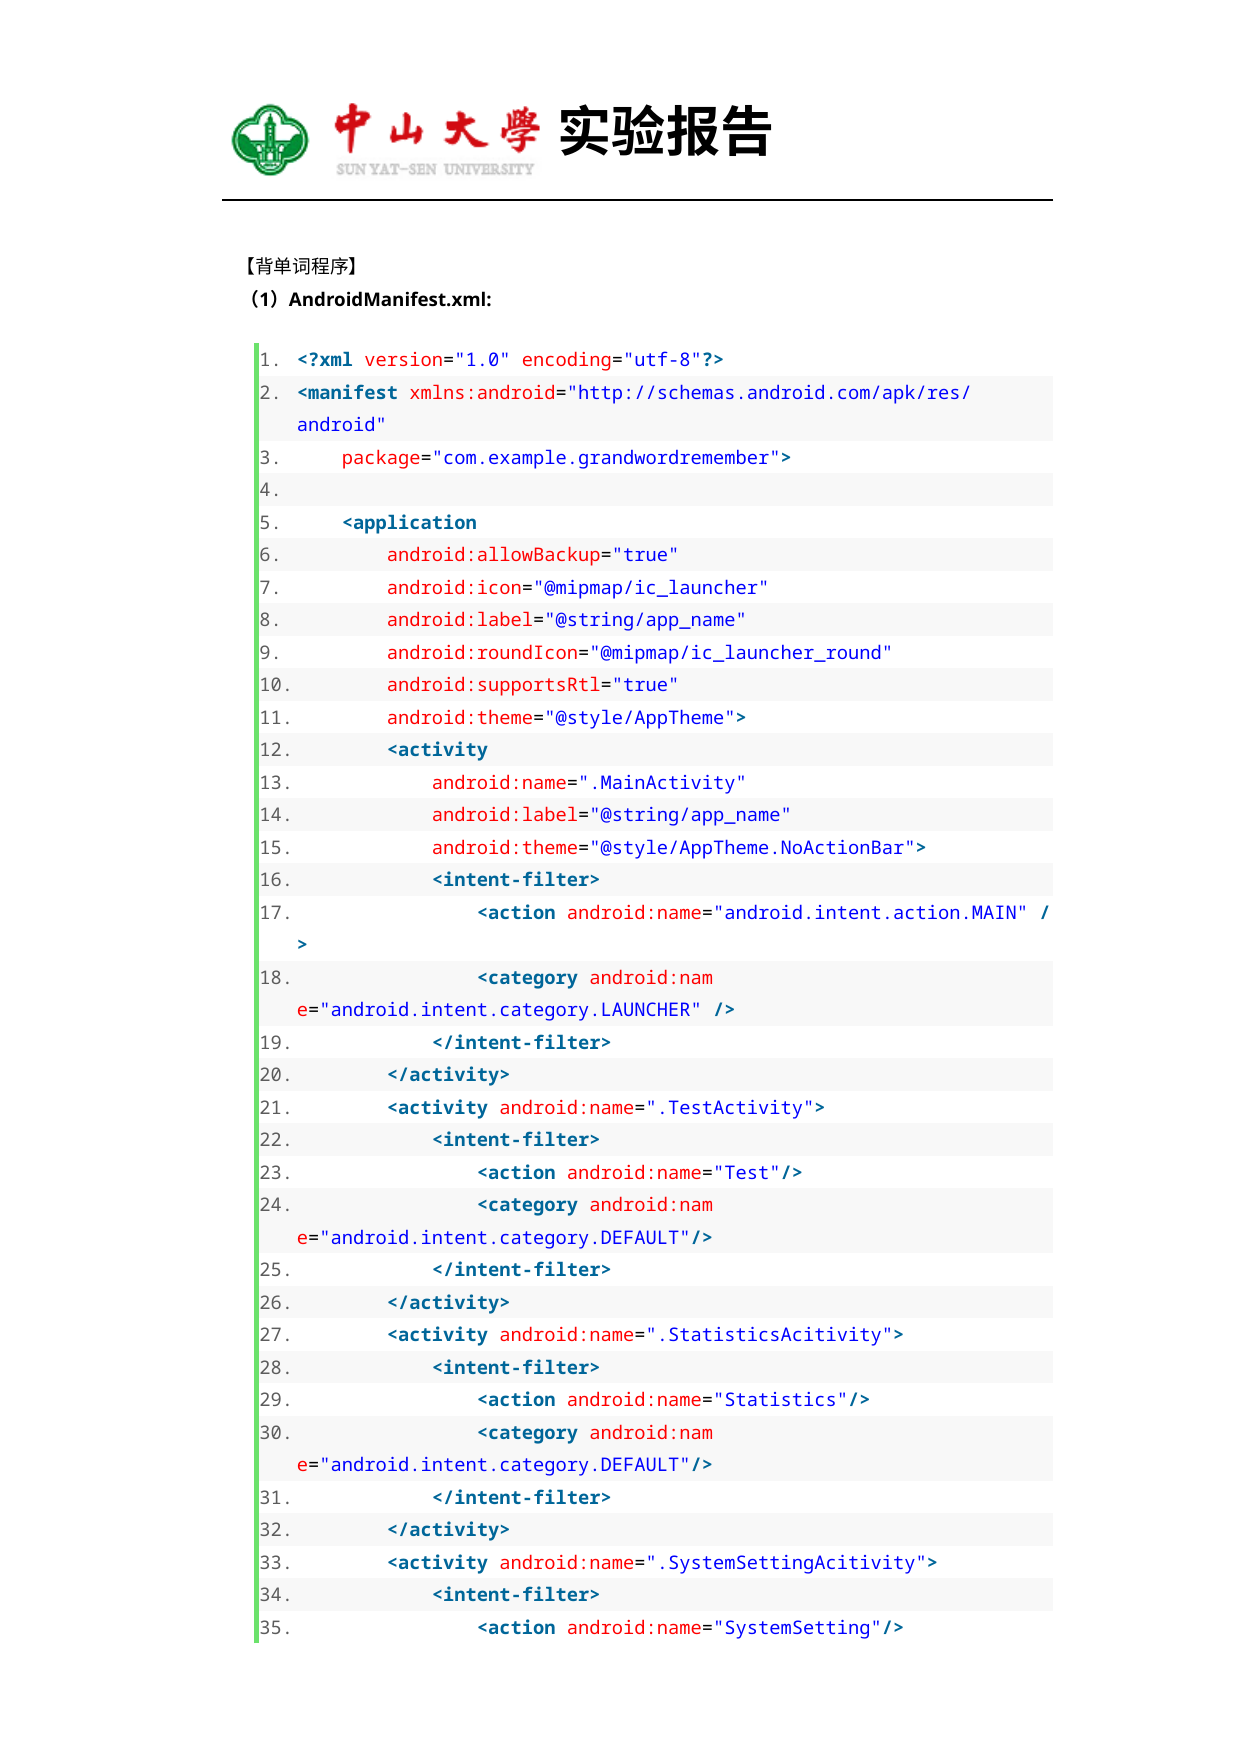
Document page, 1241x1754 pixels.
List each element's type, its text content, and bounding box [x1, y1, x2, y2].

list <action android:name="android.intent.action.MAIN" /> [259, 896, 1053, 961]
list <application [259, 506, 1053, 538]
list <manifest xmlns:android="http://schemas.android.com/apk/res/android" [259, 376, 1053, 441]
list </intent-filter> [259, 1253, 1053, 1286]
list <activity android:name=".StatisticsAcitivity"> [259, 1318, 1053, 1351]
list android:label="@string/app_name" [259, 798, 1053, 831]
list <activity [259, 733, 1053, 766]
list </activity> [259, 1058, 1053, 1091]
list <intent-filter> [259, 863, 1053, 896]
list android:supportsRtl="true" [259, 668, 1053, 701]
list android:theme="@style/AppTheme"> [259, 701, 1053, 733]
list <activity android:name=".SystemSettingAcitivity"> [259, 1546, 1053, 1578]
list <intent-filter> [259, 1123, 1053, 1156]
text 【背单词程序】 [222, 249, 1053, 282]
list android:roundIcon="@mipmap/ic_launcher_round" [259, 636, 1053, 668]
list </activity> [259, 1513, 1053, 1546]
list <category android:name="android.intent.category.DEFAULT"/> [259, 1416, 1053, 1481]
list <action android:name="Test"/> [259, 1156, 1053, 1188]
list android:allowBackup="true" [259, 538, 1053, 571]
list <intent-filter> [259, 1351, 1053, 1383]
list <category android:name="android.intent.category.DEFAULT"/> [259, 1188, 1053, 1253]
list android:name=".MainActivity" [259, 766, 1053, 798]
picture [221, 98, 543, 182]
list </intent-filter> [259, 1481, 1053, 1513]
list <intent-filter> [259, 1578, 1053, 1611]
text （1）AndroidManifest.xml: [222, 282, 1053, 314]
list <activity android:name=".TestActivity"> [259, 1091, 1053, 1123]
list android:theme="@style/AppTheme.NoActionBar"> [259, 831, 1053, 863]
list <action android:name="Statistics"/> [259, 1383, 1053, 1416]
list android:icon="@mipmap/ic_launcher" [259, 571, 1053, 603]
list android:label="@string/app_name" [259, 603, 1053, 636]
list <action android:name="SystemSetting"/> [259, 1611, 1053, 1643]
list <?xml version="1.0" encoding="utf-8"?> [259, 343, 1053, 376]
list </activity> [259, 1286, 1053, 1318]
list </intent-filter> [259, 1026, 1053, 1058]
list package="com.example.grandwordremember"> [259, 441, 1053, 473]
list <category android:name="android.intent.category.LAUNCHER" /> [259, 961, 1053, 1026]
